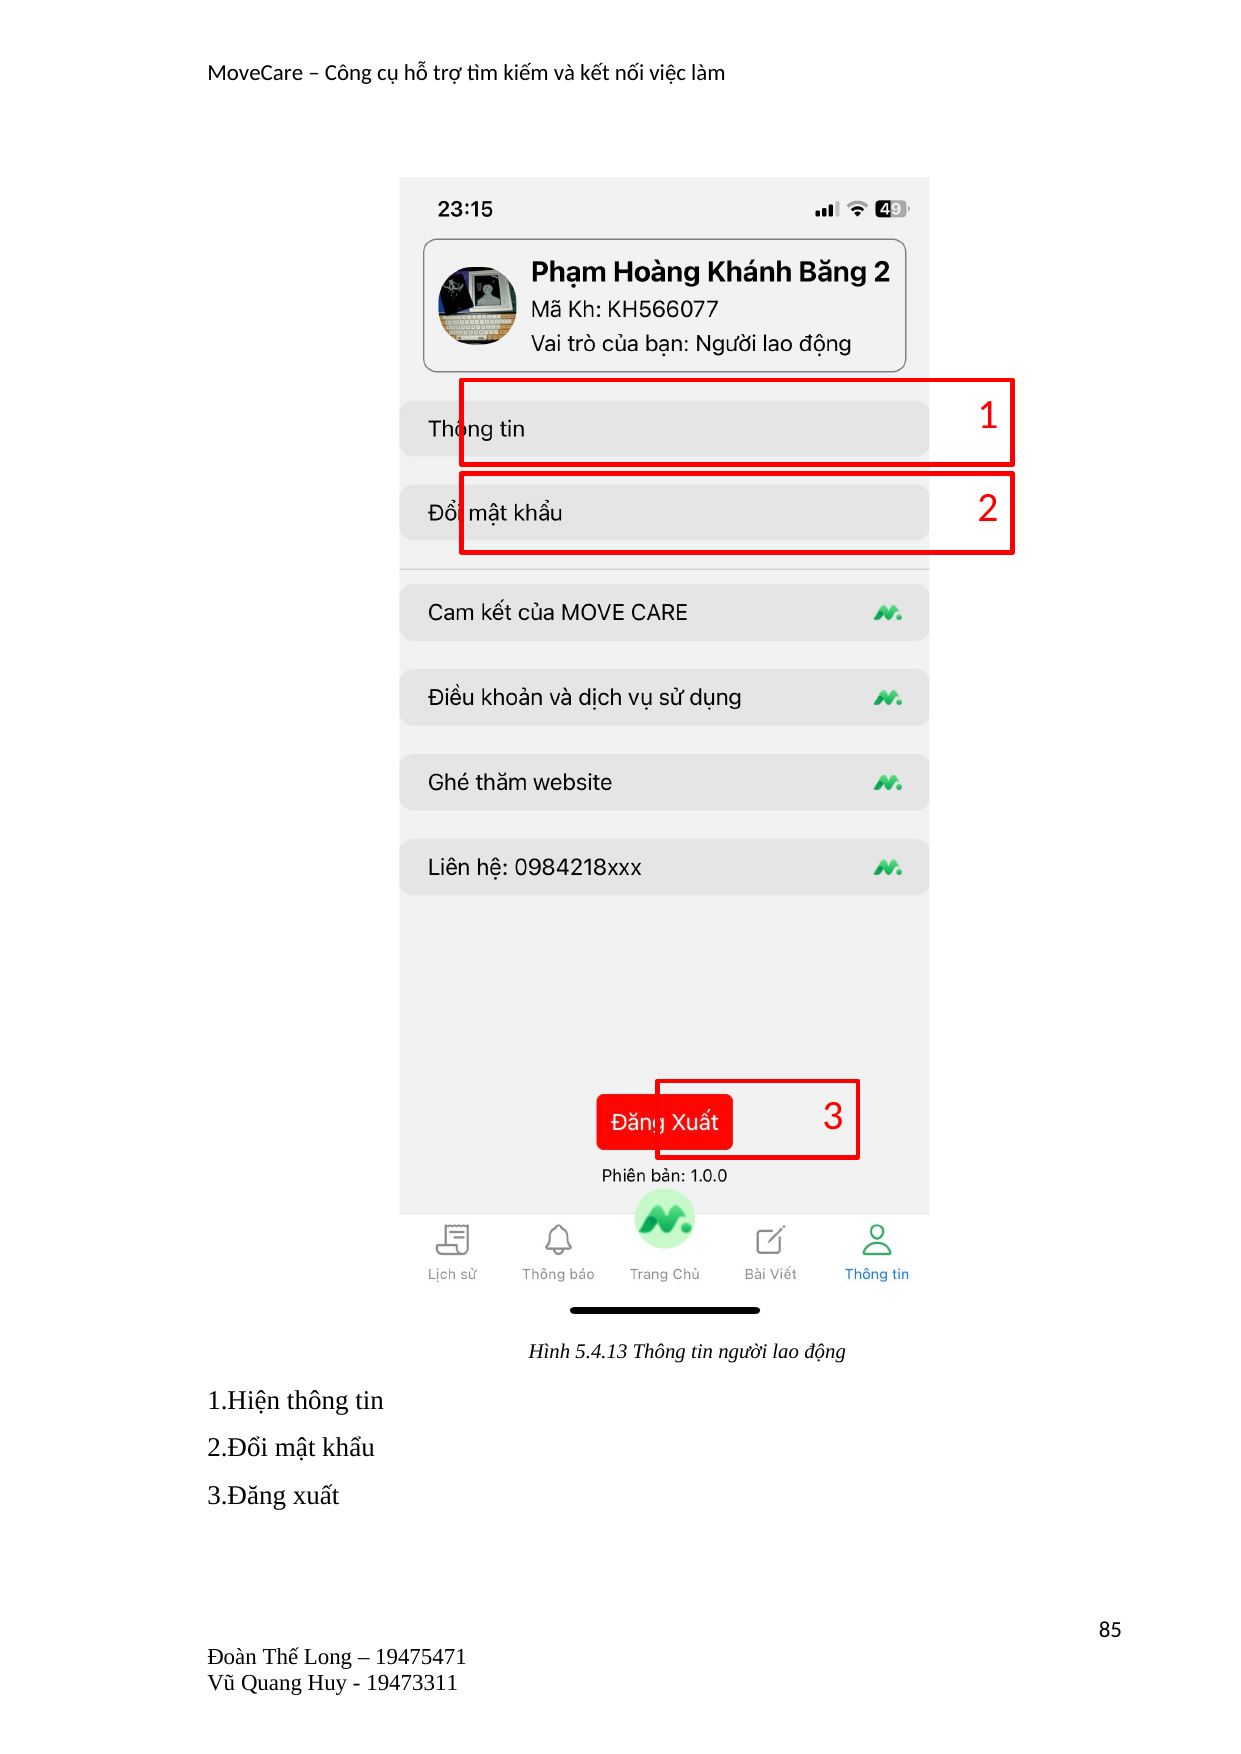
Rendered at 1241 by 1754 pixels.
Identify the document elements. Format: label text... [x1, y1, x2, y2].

text 2.Đổi mật khẩu [207, 1431, 1122, 1463]
text 3.Đăng xuất [207, 1479, 1122, 1510]
picture [464, 382, 930, 462]
picture [399, 177, 930, 1325]
text 1.Hiện thông tin [207, 1384, 1122, 1415]
picture [464, 476, 930, 550]
text Hình 5.4.13 Thông tin người lao động [254, 1339, 1122, 1363]
